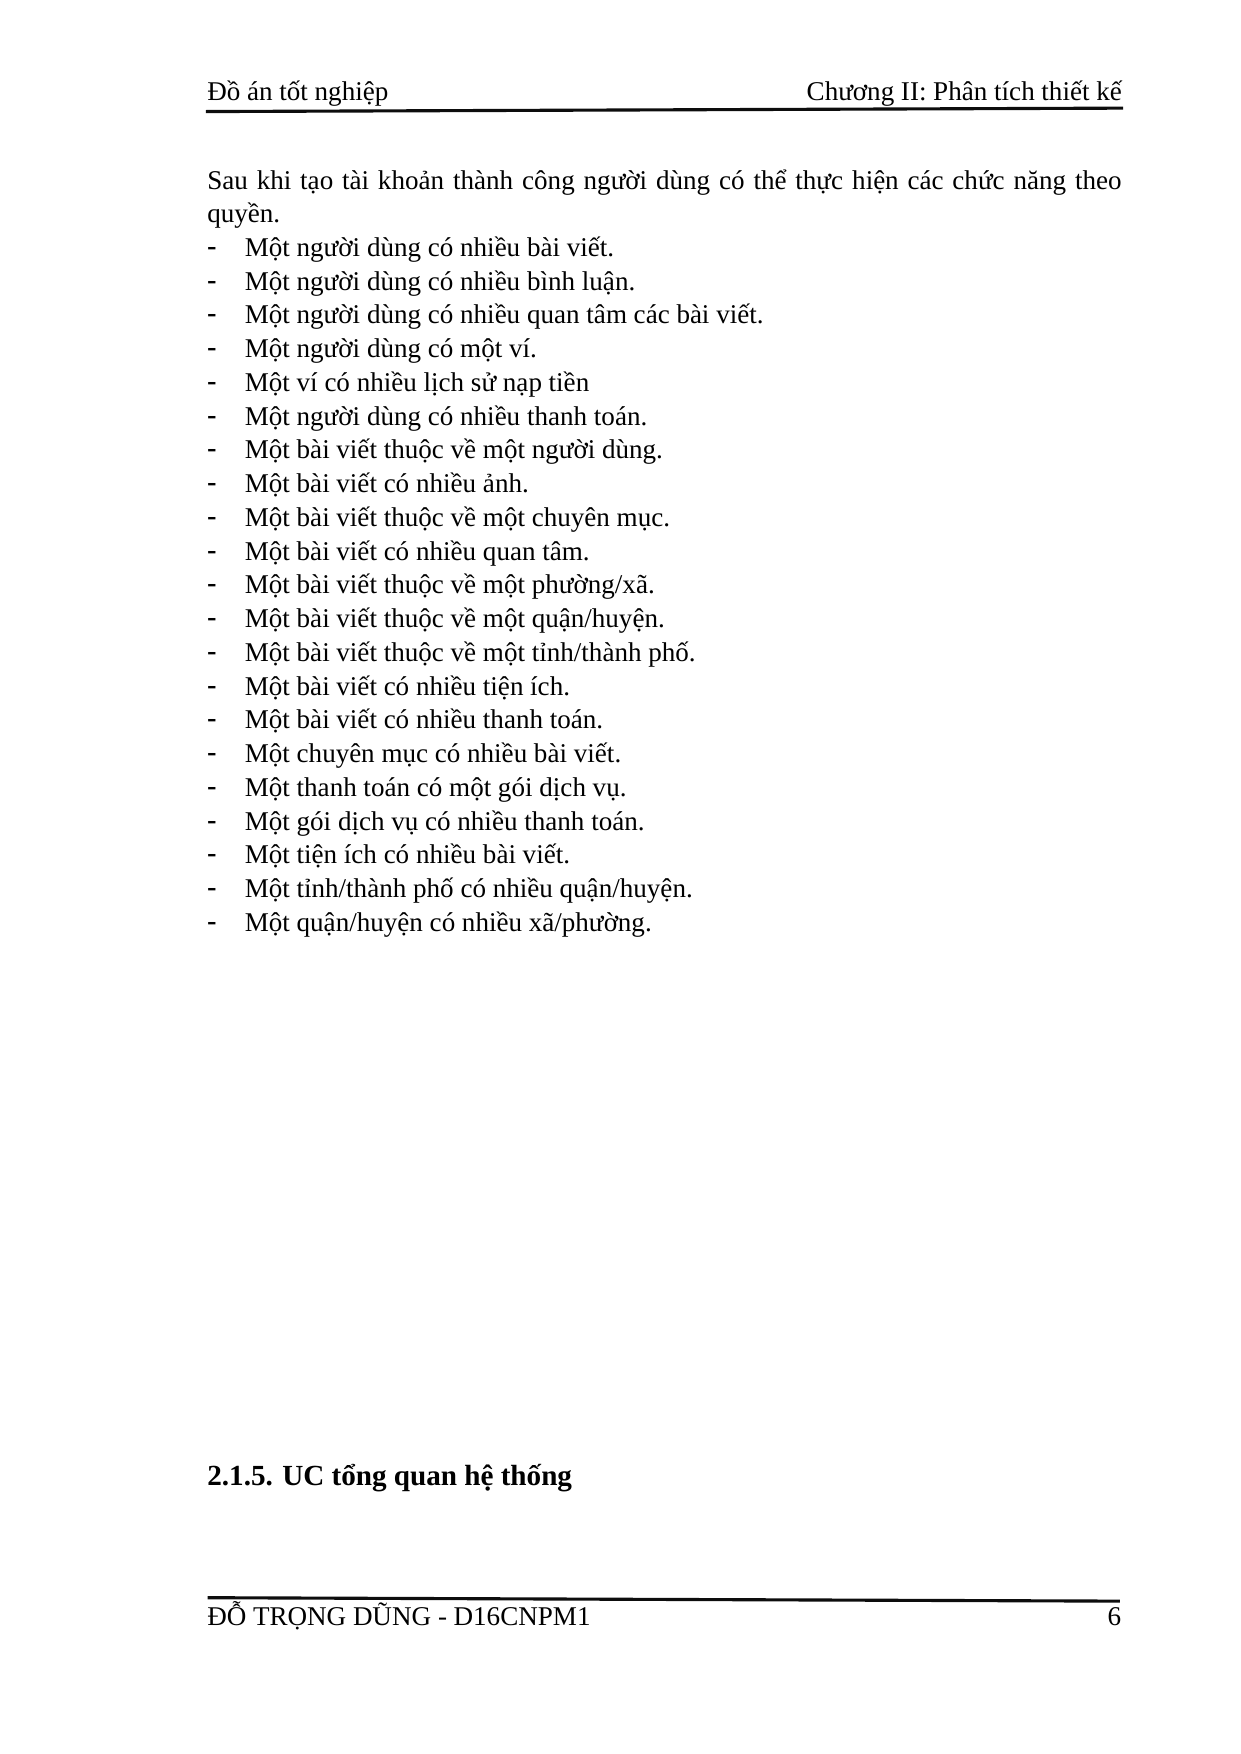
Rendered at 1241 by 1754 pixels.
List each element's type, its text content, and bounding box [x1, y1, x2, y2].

list Một bài viết có nhiều ảnh. [207, 467, 1123, 498]
list Một bài viết thuộc về một chuyên mục. [207, 501, 1123, 532]
list Một người dùng có nhiều bình luận. [207, 265, 1123, 296]
list Một người dùng có nhiều quan tâm các bài viết. [207, 298, 1123, 330]
list Một người dùng có nhiều bài viết. [207, 231, 1123, 262]
list Một người dùng có nhiều thanh toán. [207, 400, 1123, 431]
list Một chuyên mục có nhiều bài viết. [207, 737, 1123, 768]
list Một bài viết thuộc về một phường/xã. [207, 568, 1123, 600]
list Một bài viết có nhiều quan tâm. [207, 535, 1123, 566]
list Một bài viết có nhiều tiện ích. [207, 670, 1123, 701]
text Sau khi tạo tài khoản thành công người dùng có thể thực hiện các chức năng theo quyền. [207, 164, 1123, 228]
list Một bài viết thuộc về một người dùng. [207, 433, 1123, 465]
list UC tổng quan hệ thống [207, 1458, 1123, 1492]
list Một thanh toán có một gói dịch vụ. [207, 771, 1123, 802]
list Một ví có nhiều lịch sử nạp tiền [207, 366, 1123, 397]
list Một bài viết có nhiều thanh toán. [207, 703, 1123, 735]
list Một quận/huyện có nhiều xã/phường. [207, 906, 1123, 937]
list Một tiện ích có nhiều bài viết. [207, 838, 1123, 870]
list Một bài viết thuộc về một tỉnh/thành phố. [207, 636, 1123, 667]
list Một gói dịch vụ có nhiều thanh toán. [207, 805, 1123, 836]
list Một người dùng có một ví. [207, 332, 1123, 363]
list Một tỉnh/thành phố có nhiều quận/huyện. [207, 872, 1123, 903]
list Một bài viết thuộc về một quận/huyện. [207, 602, 1123, 633]
